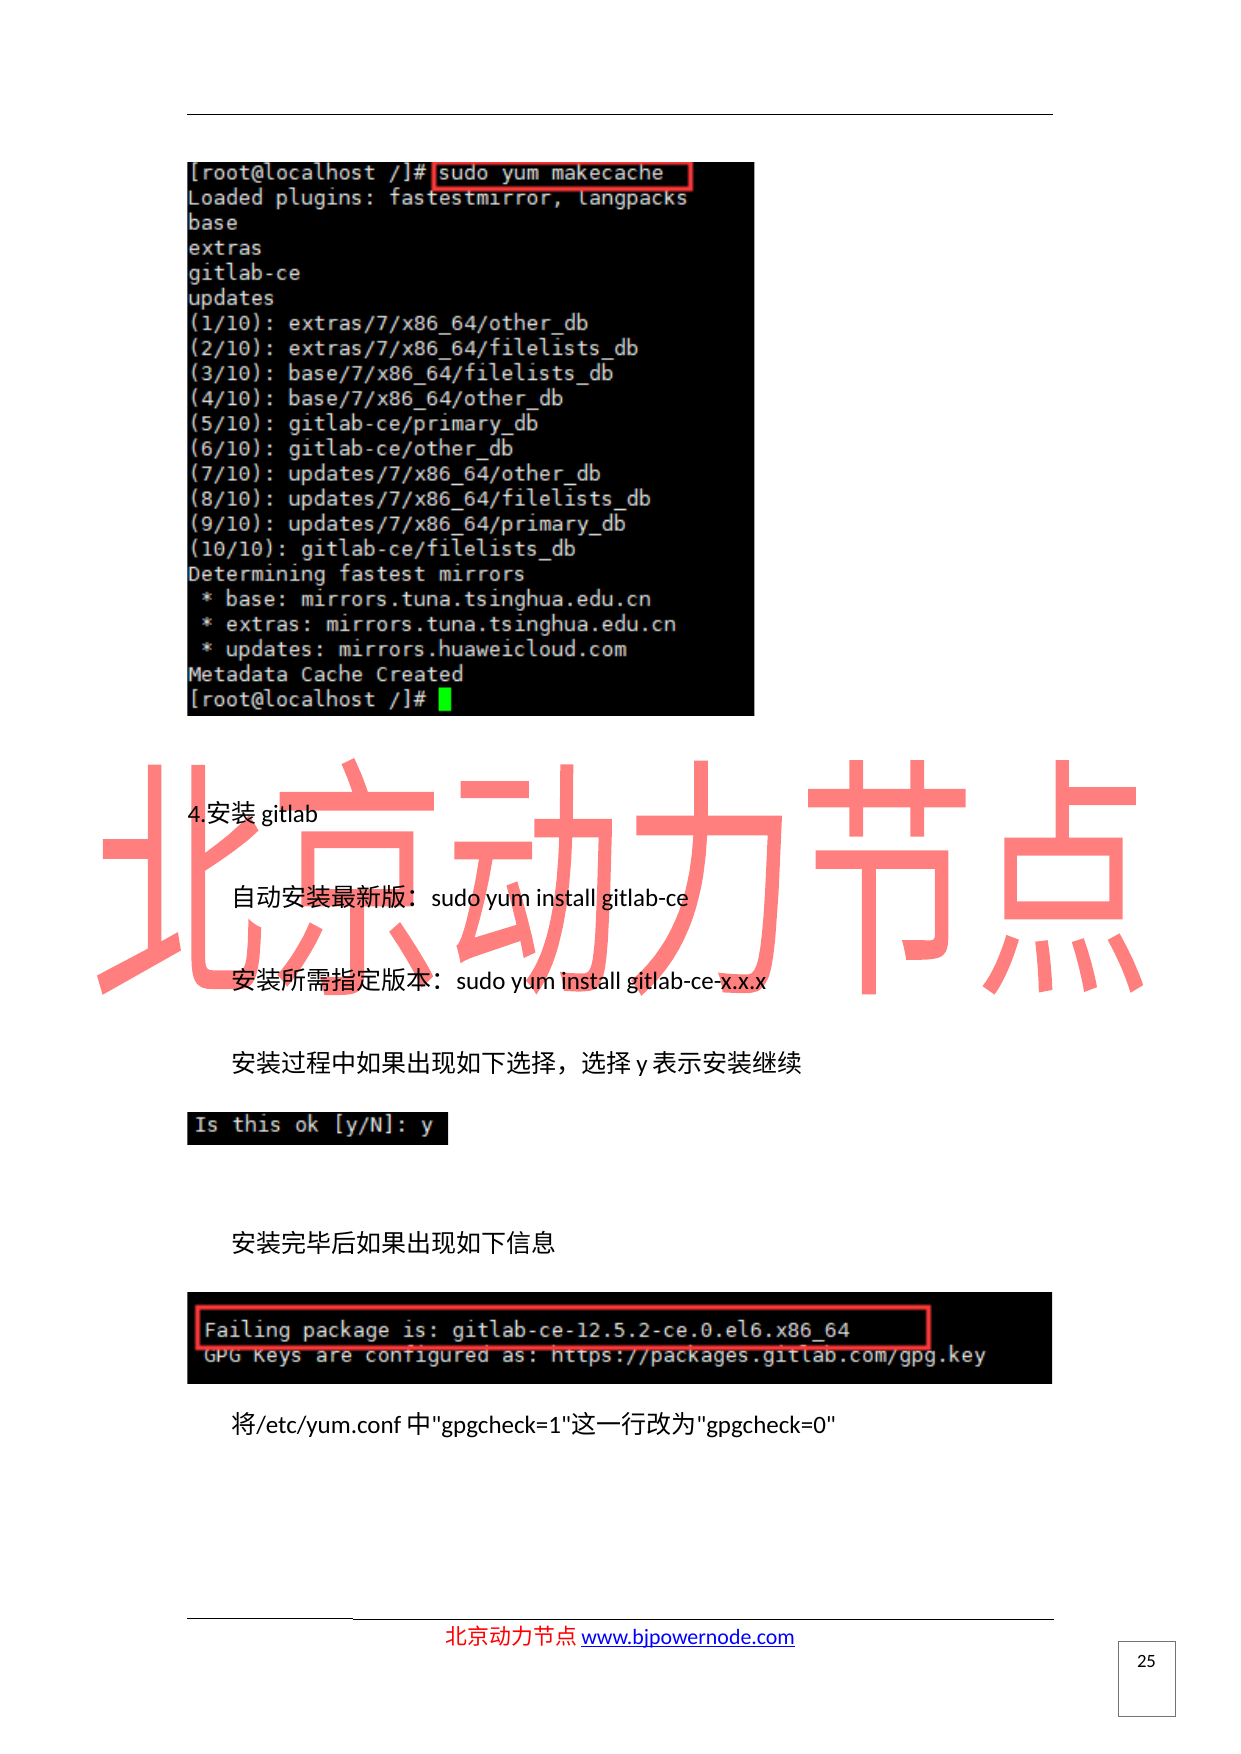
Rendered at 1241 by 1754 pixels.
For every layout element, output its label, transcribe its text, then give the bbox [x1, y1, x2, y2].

picture [187, 1292, 1053, 1384]
text 将/etc/yum.conf中"gpgcheck=1"这一行改为"gpgcheck=0" [187, 1390, 1053, 1455]
text 自动安装最新版：sudo yum install gitlab-ce [187, 863, 1053, 928]
text 安装过程中如果出现如下选择，选择y表示安装继续 [187, 1029, 1053, 1094]
picture [187, 1112, 449, 1145]
text 安装所需指定版本：sudo yum install gitlab-ce-x.x.x [187, 946, 1053, 1011]
text 安装完毕后如果出现如下信息 [187, 1209, 1053, 1274]
text 4.安装gitlab [187, 779, 1053, 844]
picture [187, 162, 755, 716]
